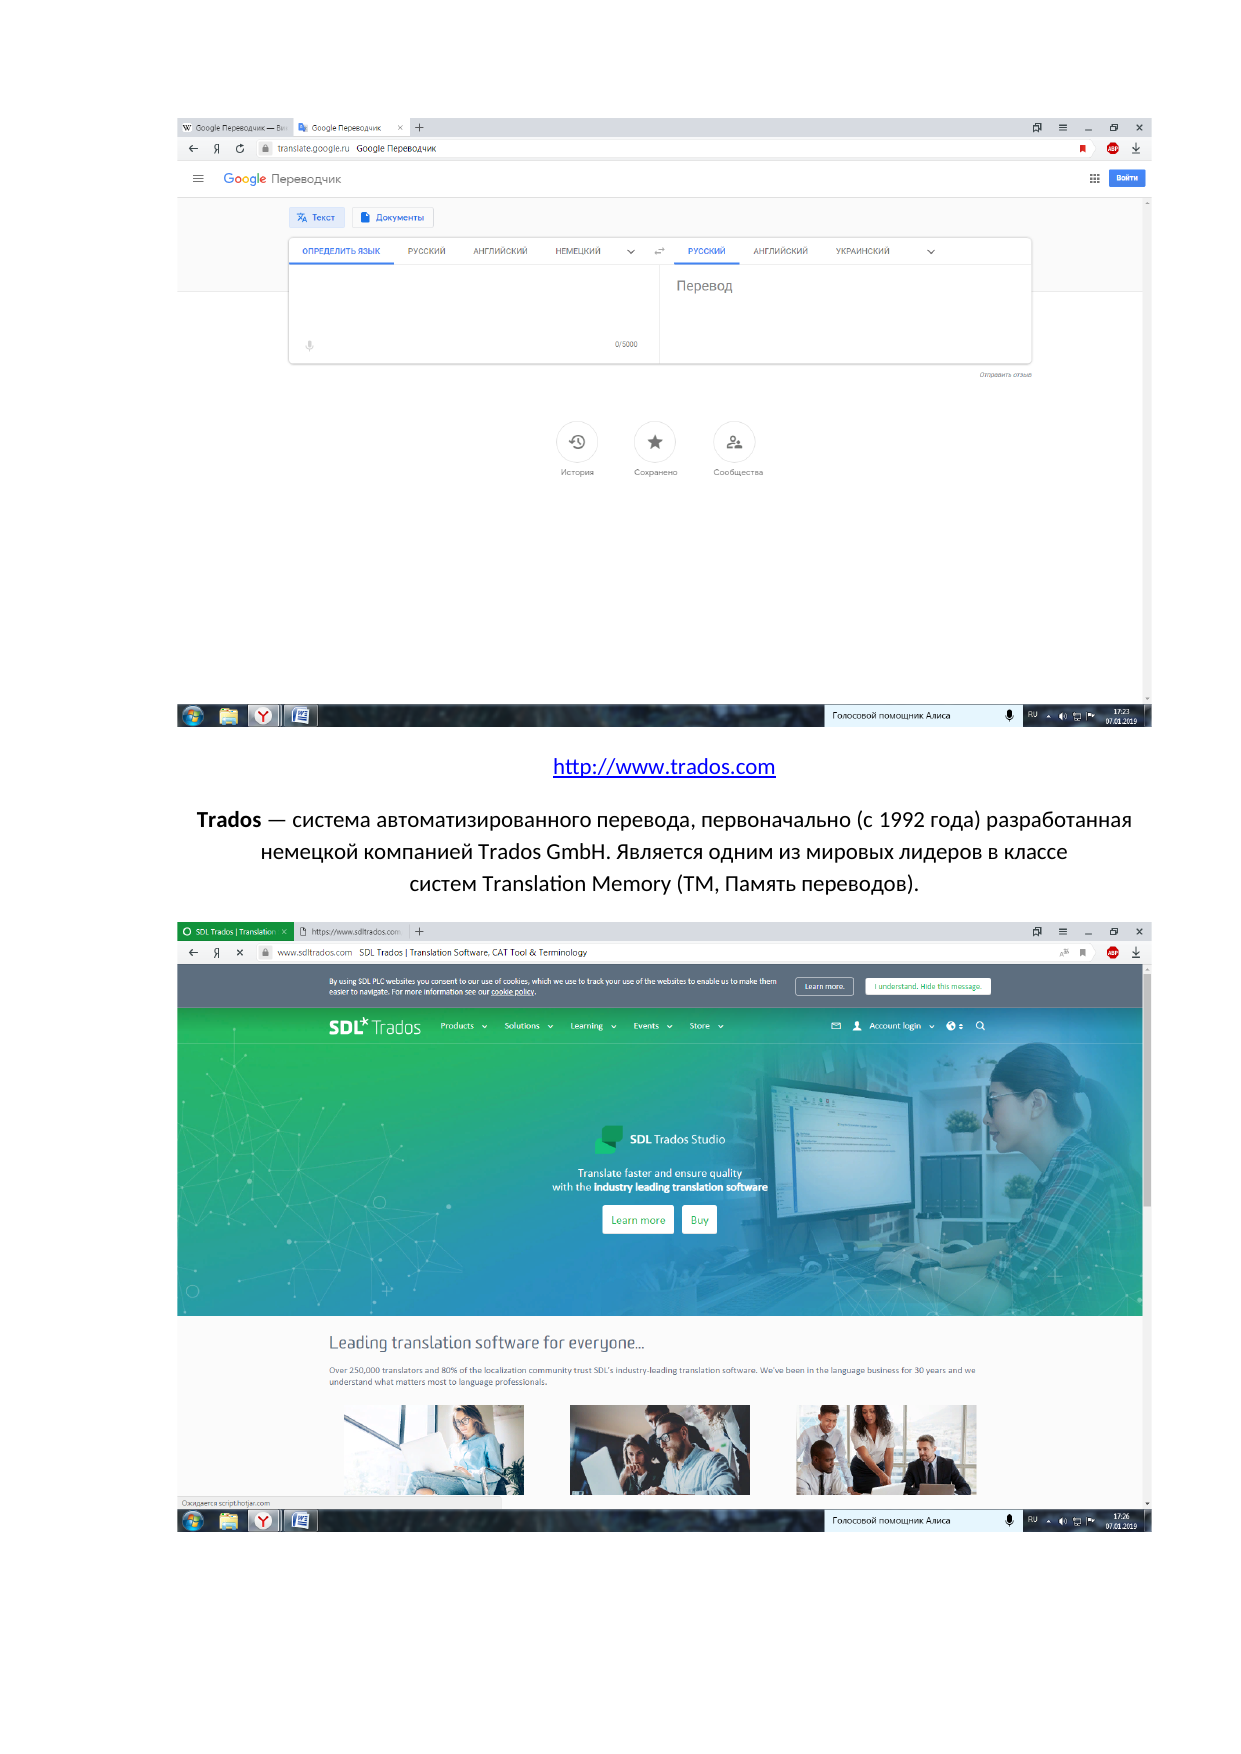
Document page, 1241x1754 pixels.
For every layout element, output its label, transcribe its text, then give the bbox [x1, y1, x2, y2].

picture [177, 118, 1152, 727]
picture [177, 922, 1152, 1532]
text http://www.trados.com [177, 752, 1152, 780]
text Trados — система автоматизированного перевода, первоначально (с 1992 года) разработанная немецкой компанией Trados GmbH. Является одним из мировых лидеров в классе систем Translation Memory (TM, Память переводов). [177, 805, 1152, 897]
